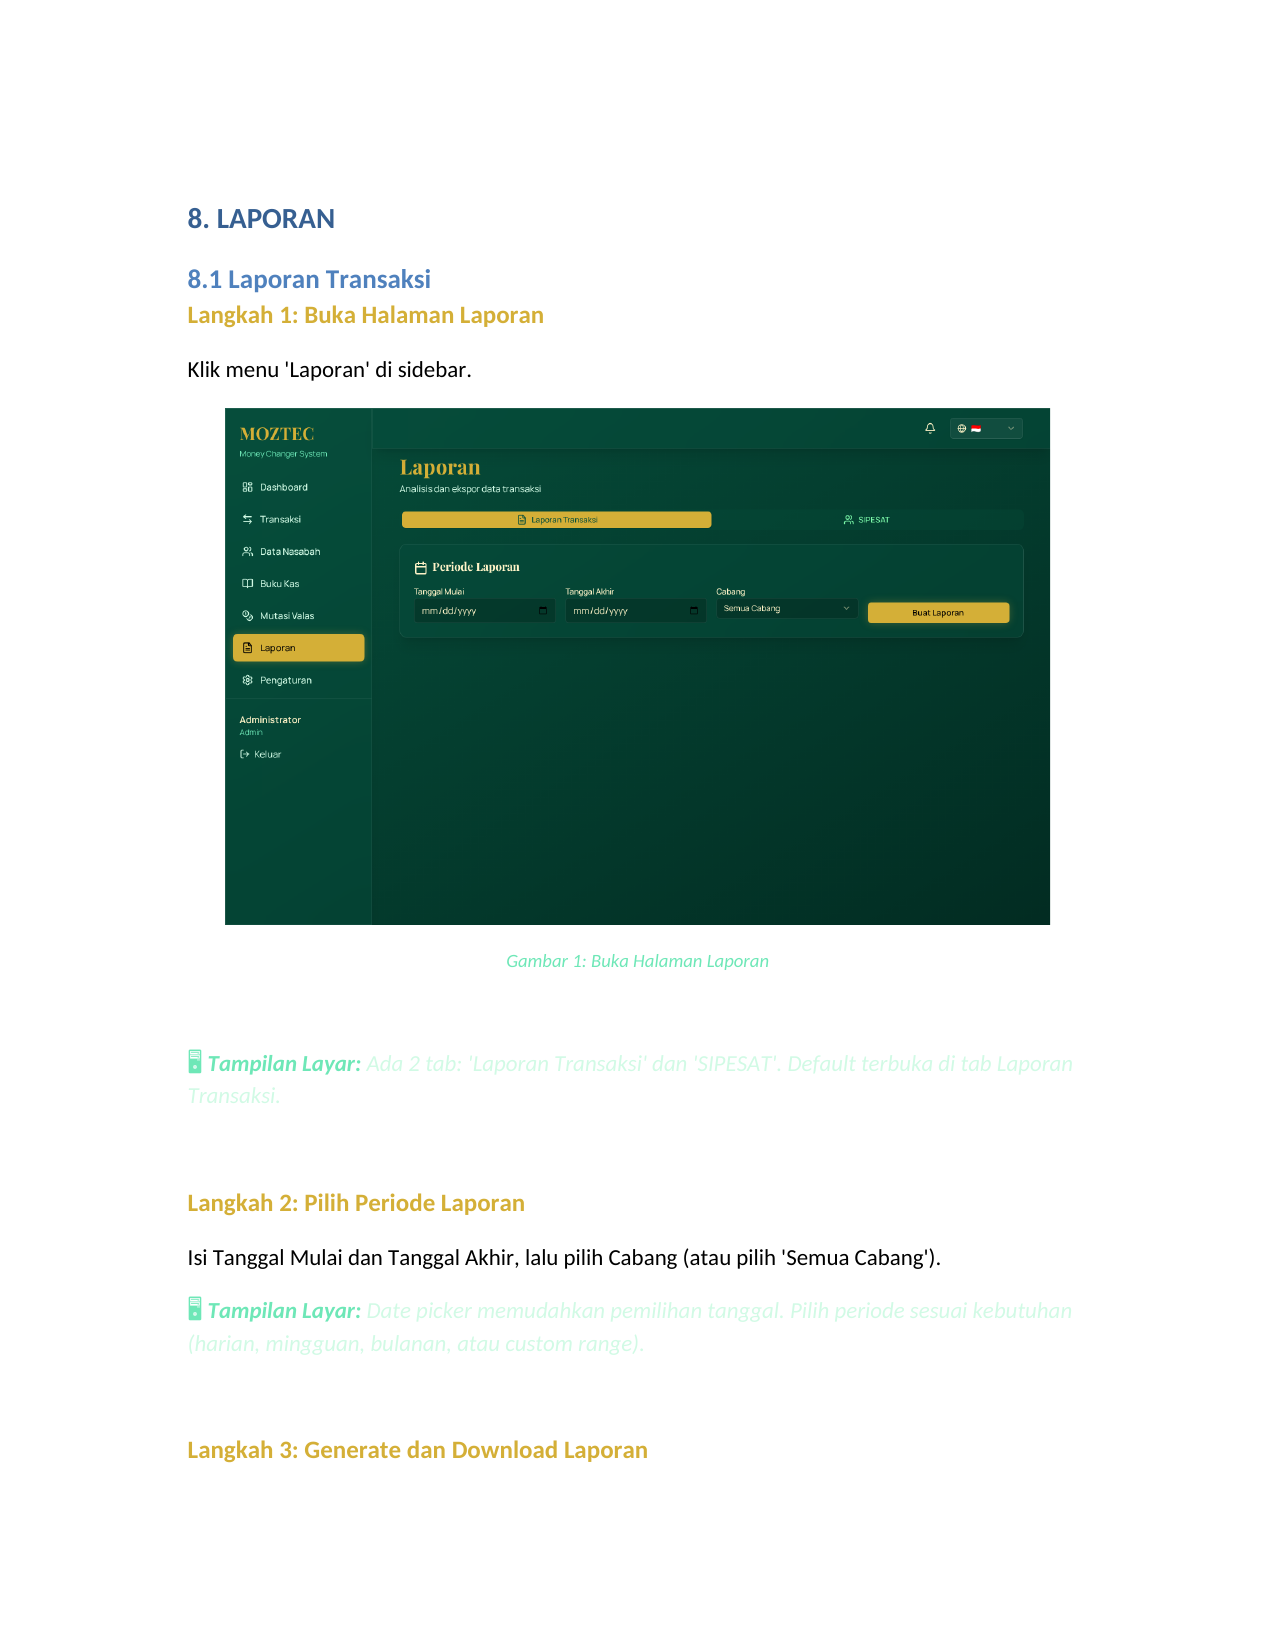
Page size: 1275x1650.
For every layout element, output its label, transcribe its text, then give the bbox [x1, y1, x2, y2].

subtitle 8. LAPORAN [187, 200, 1087, 236]
text 🖥️ Tampilan Layar: Ada 2 tab: 'Laporan Transaksi' dan 'SIPESAT'. Default terbuka di tab Laporan Transaksi. [187, 1049, 1087, 1109]
picture [225, 408, 1050, 925]
text Langkah 1: Buka Halaman Laporan [187, 300, 1087, 330]
subtitle 8.1 Laporan Transaksi [187, 262, 1087, 295]
text Gambar 1: Buka Halaman Laporan [187, 949, 1087, 972]
text Langkah 3: Generate dan Download Laporan [187, 1435, 1087, 1465]
text Isi Tanggal Mulai dan Tanggal Akhir, lalu pilih Cabang (atau pilih 'Semua Cabang'). [187, 1243, 1087, 1271]
text Klik menu 'Laporan' di sidebar. [187, 356, 1087, 383]
text Langkah 2: Pilih Periode Laporan [187, 1188, 1087, 1218]
text 🖥️ Tampilan Layar: Date picker memudahkan pemilihan tanggal. Pilih periode sesuai kebutuhan (harian, mingguan, bulanan, atau custom range). [187, 1296, 1087, 1357]
